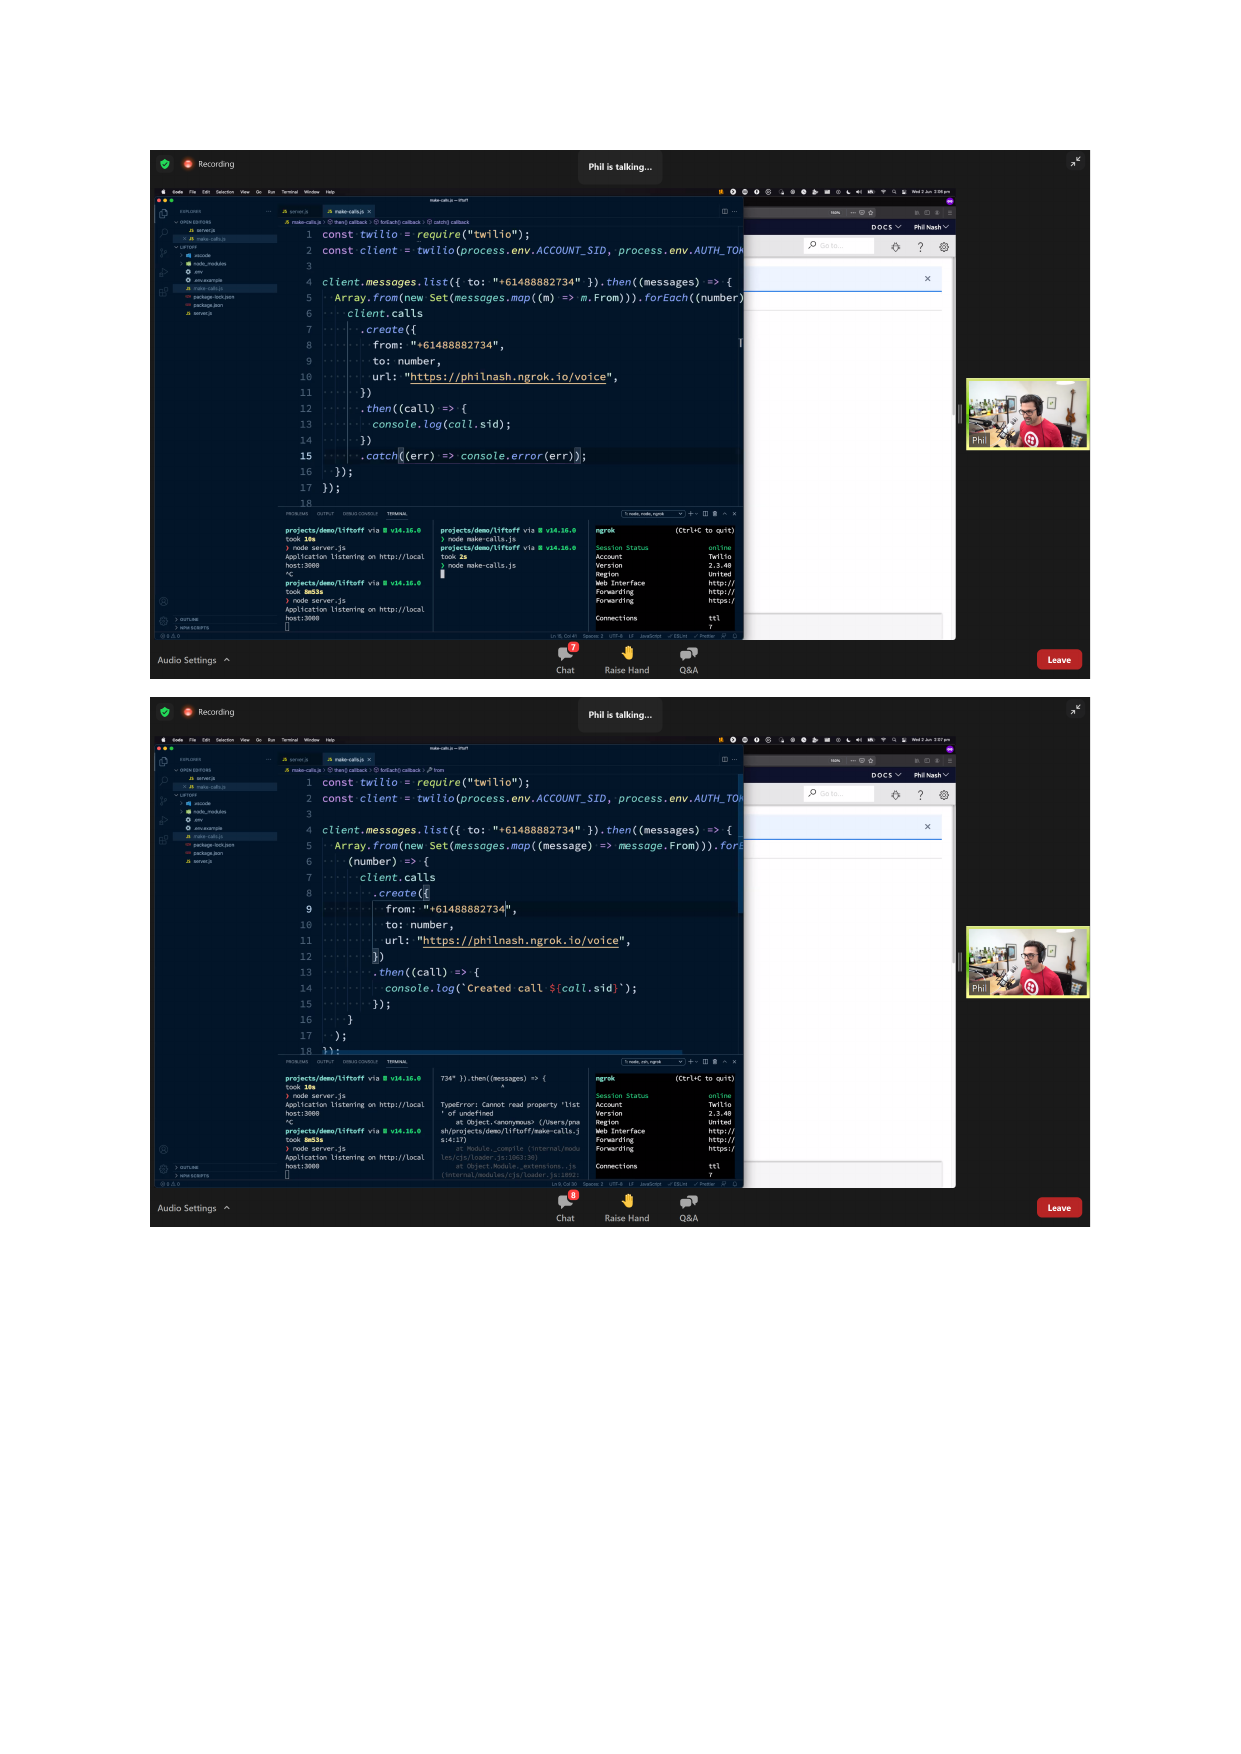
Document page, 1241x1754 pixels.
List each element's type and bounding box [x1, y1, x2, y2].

picture [150, 150, 1091, 679]
picture [150, 697, 1091, 1227]
